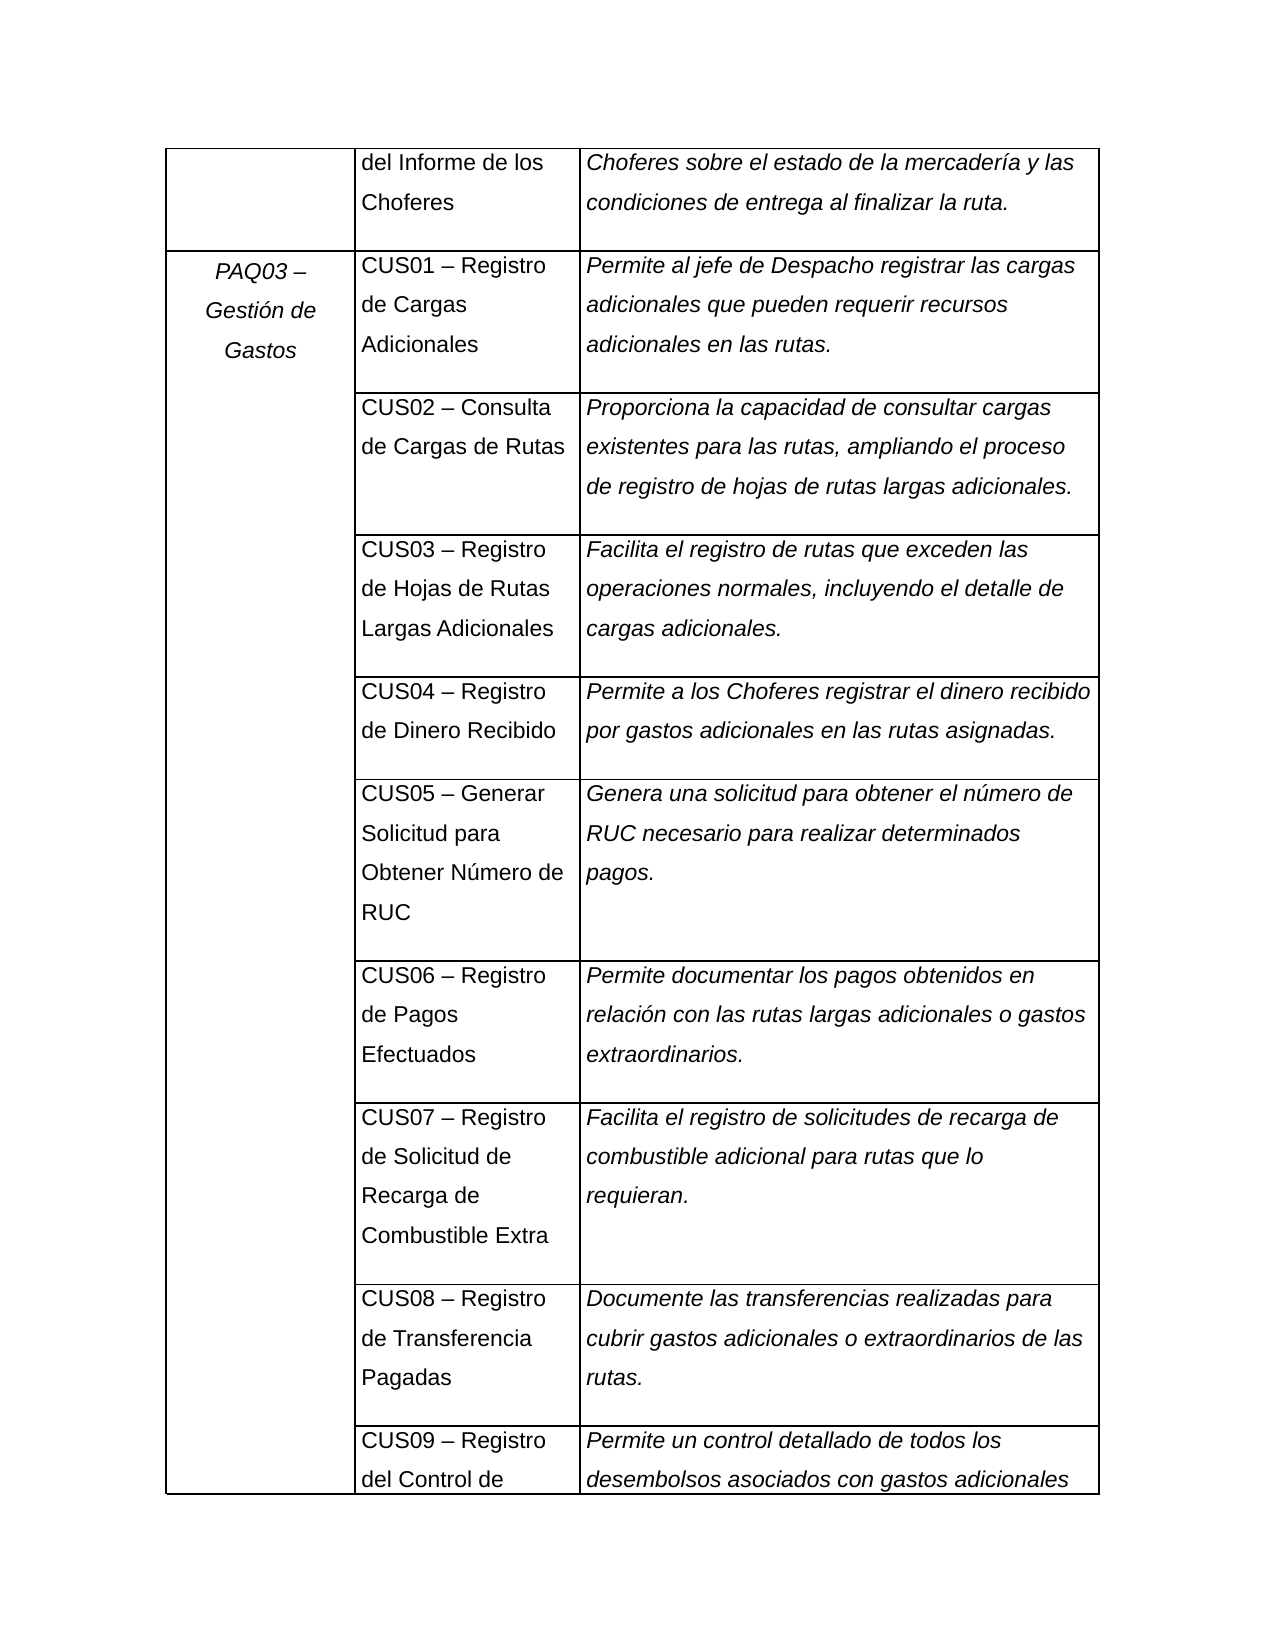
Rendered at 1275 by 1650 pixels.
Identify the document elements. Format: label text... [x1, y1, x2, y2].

table_cell CUS06 – Registro de Pagos Efectuados [356, 962, 579, 1102]
table_cell Facilita el registro de rutas que exceden las operaciones normales, incluyendo el detalle de cargas adicionales. [581, 536, 1098, 676]
table_cell CUS05 – Generar Solicitud para Obtener Número de RUC [356, 780, 579, 960]
table_cell Permite documentar los pagos obtenidos en relación con las rutas largas adicionales o gastos extraordinarios. [581, 962, 1098, 1102]
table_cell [356, 149, 579, 250]
table_cell CUS01 – Registro de Cargas Adicionales [356, 252, 579, 392]
table_cell Proporciona la capacidad de consultar cargas existentes para las rutas, ampliando el proceso de registro de hojas de rutas largas adicionales. [581, 394, 1098, 534]
table_cell CUS04 – Registro de Dinero Recibido [356, 678, 579, 778]
table_cell PAQ03 – Gestión de Gastos [167, 252, 354, 1493]
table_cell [581, 149, 1098, 250]
table_cell CUS02 – Consulta de Cargas de Rutas [356, 394, 579, 534]
table_cell Permite a los Choferes registrar el dinero recibido por gastos adicionales en las rutas asignadas. [581, 678, 1098, 778]
table_cell Documente las transferencias realizadas para cubrir gastos adicionales o extraordinarios de las rutas. [581, 1285, 1098, 1425]
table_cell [356, 1427, 579, 1493]
table_cell CUS03 – Registro de Hojas de Rutas Largas Adicionales [356, 536, 579, 676]
table_cell Permite al jefe de Despacho registrar las cargas adicionales que pueden requerir recursos adicionales en las rutas. [581, 252, 1098, 392]
table_cell CUS07 – Registro de Solicitud de Recarga de Combustible Extra [356, 1104, 579, 1283]
table_cell Genera una solicitud para obtener el número de RUC necesario para realizar determinados pagos. [581, 780, 1098, 960]
table_cell Facilita el registro de solicitudes de recarga de combustible adicional para rutas que lo requieran. [581, 1104, 1098, 1283]
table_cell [581, 1427, 1098, 1493]
table_cell CUS08 – Registro de Transferencia Pagadas [356, 1285, 579, 1425]
